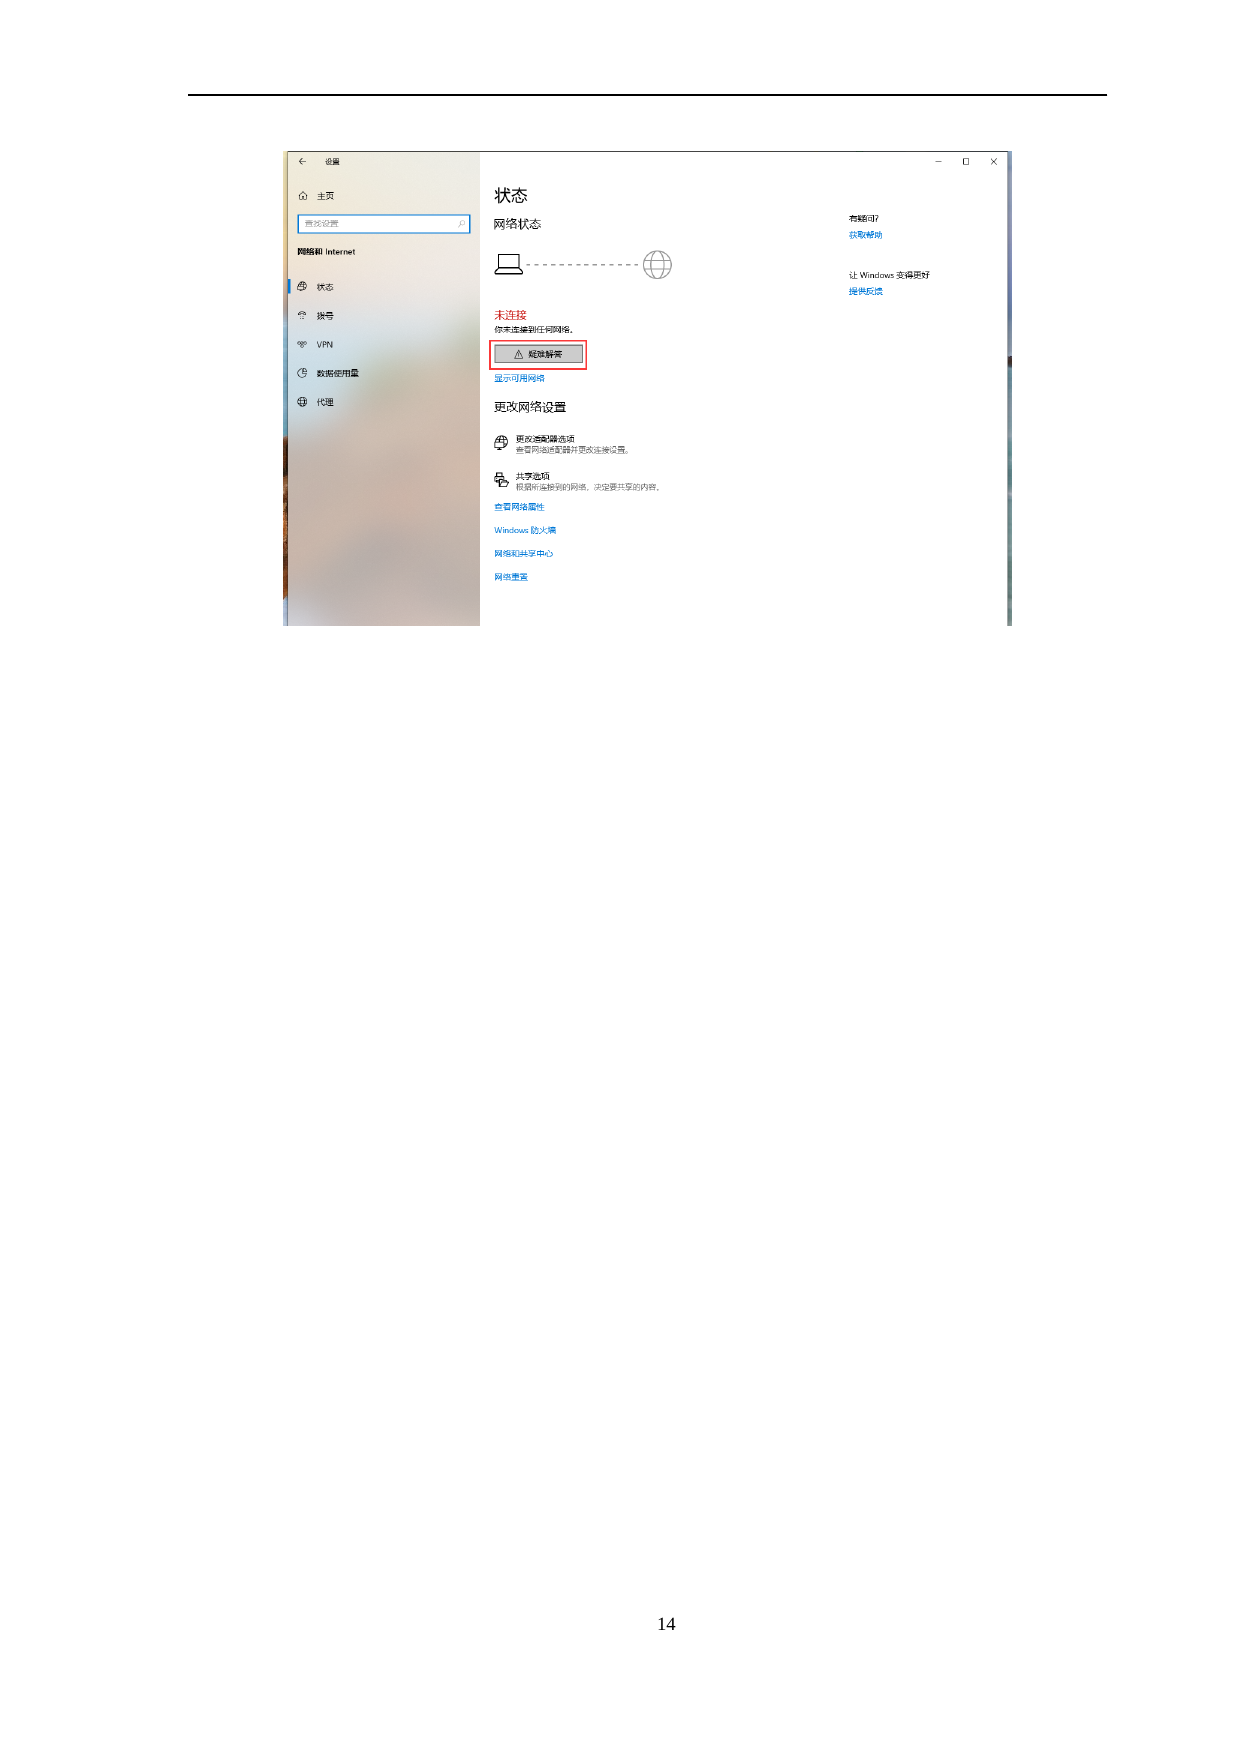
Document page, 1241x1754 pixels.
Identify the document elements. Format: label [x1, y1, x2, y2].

picture [283, 151, 1012, 626]
